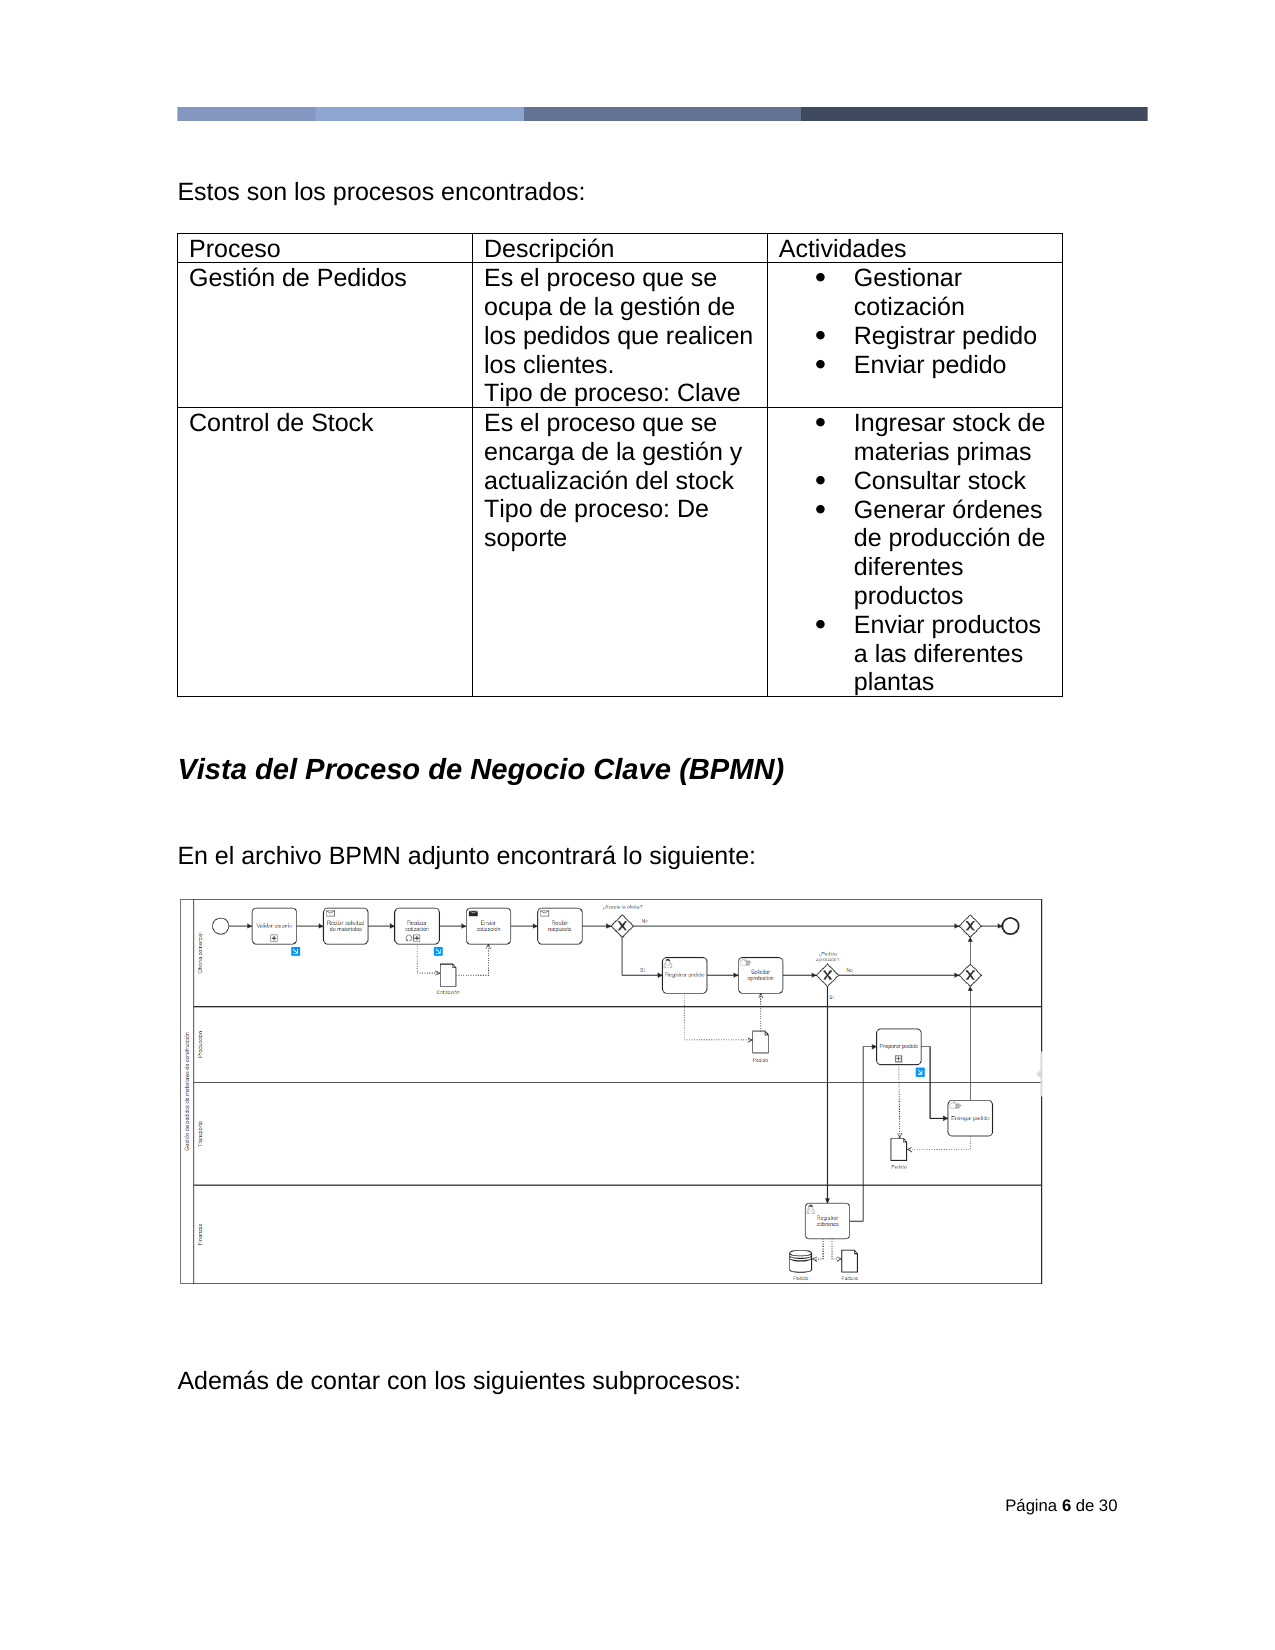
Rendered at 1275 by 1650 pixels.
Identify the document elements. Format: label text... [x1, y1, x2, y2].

subtitle Vista del Proceso de Negocio Clave (BPMN) [177, 752, 1127, 786]
table_cell Gestionar cotización Registrar pedido Enviar pedido [768, 263, 1062, 407]
table_header Descripción [473, 234, 767, 262]
text En el archivo BPMN adjunto encontrará lo siguiente: [177, 841, 1127, 870]
text Además de contar con los siguientes subprocesos: [177, 1366, 1127, 1395]
table_cell Es el proceso que se encarga de la gestión y actualización del stock Tipo de proceso: De soporte [473, 408, 767, 696]
table_cell Control de Stock [178, 408, 472, 696]
table_cell Gestión de Pedidos [178, 263, 472, 407]
picture [177, 896, 1043, 1284]
text Estos son los procesos encontrados: [177, 177, 1127, 206]
table_header Proceso [178, 234, 472, 262]
table_cell Es el proceso que se ocupa de la gestión de los pedidos que realicen los clientes. Tipo de proceso: Clave [473, 263, 767, 407]
table_header Actividades [768, 234, 1062, 262]
table_cell Ingresar stock de materias primas Consultar stock Generar órdenes de producción de diferentes productos Enviar productos a las diferentes plantas [768, 408, 1062, 696]
